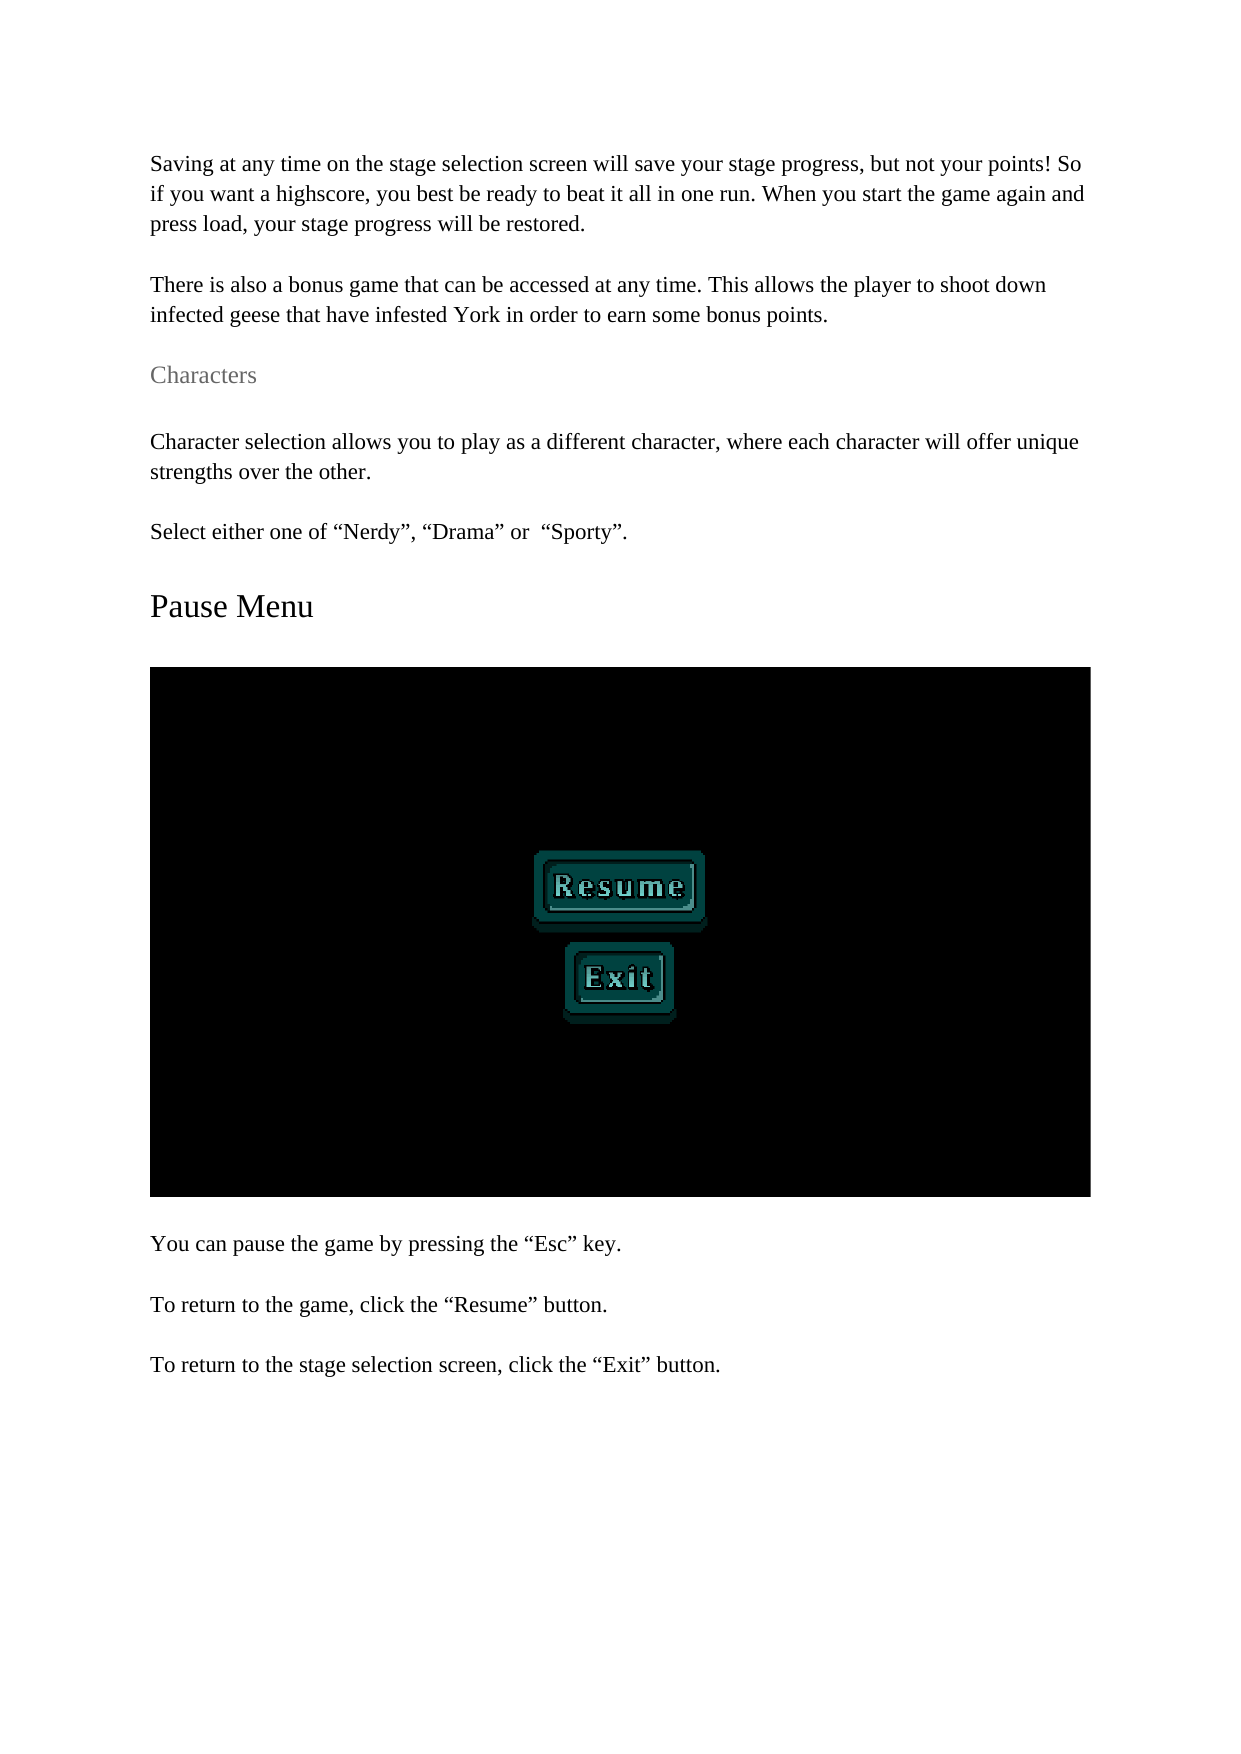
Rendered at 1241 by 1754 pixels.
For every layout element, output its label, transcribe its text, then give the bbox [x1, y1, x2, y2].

text There is also a bonus game that can be accessed at any time. This allows the player to shoot down infected geese that have infested York in order to earn some bonus points. [150, 271, 1090, 327]
subtitle Characters [150, 360, 1090, 389]
text You can pause the game by pressing the “Esc” key. [150, 1230, 1090, 1257]
picture [150, 667, 1091, 1197]
text To return to the game, click the “Resume” button. [150, 1291, 1090, 1317]
text Character selection allows you to play as a different character, where each character will offer unique strengths over the other. [150, 428, 1090, 484]
text Saving at any time on the stage selection screen will save your stage progress, but not your points! So if you want a highscore, you best be ready to beat it all in one run. When you start the game again and press load, your stage progress will be restored. [150, 150, 1090, 237]
subtitle Pause Menu [150, 586, 1090, 624]
text To return to the stage selection screen, click the “Exit” button. [150, 1351, 1090, 1377]
text Select either one of “Nerdy”, “Drama” or “Sporty”. [150, 518, 1090, 545]
